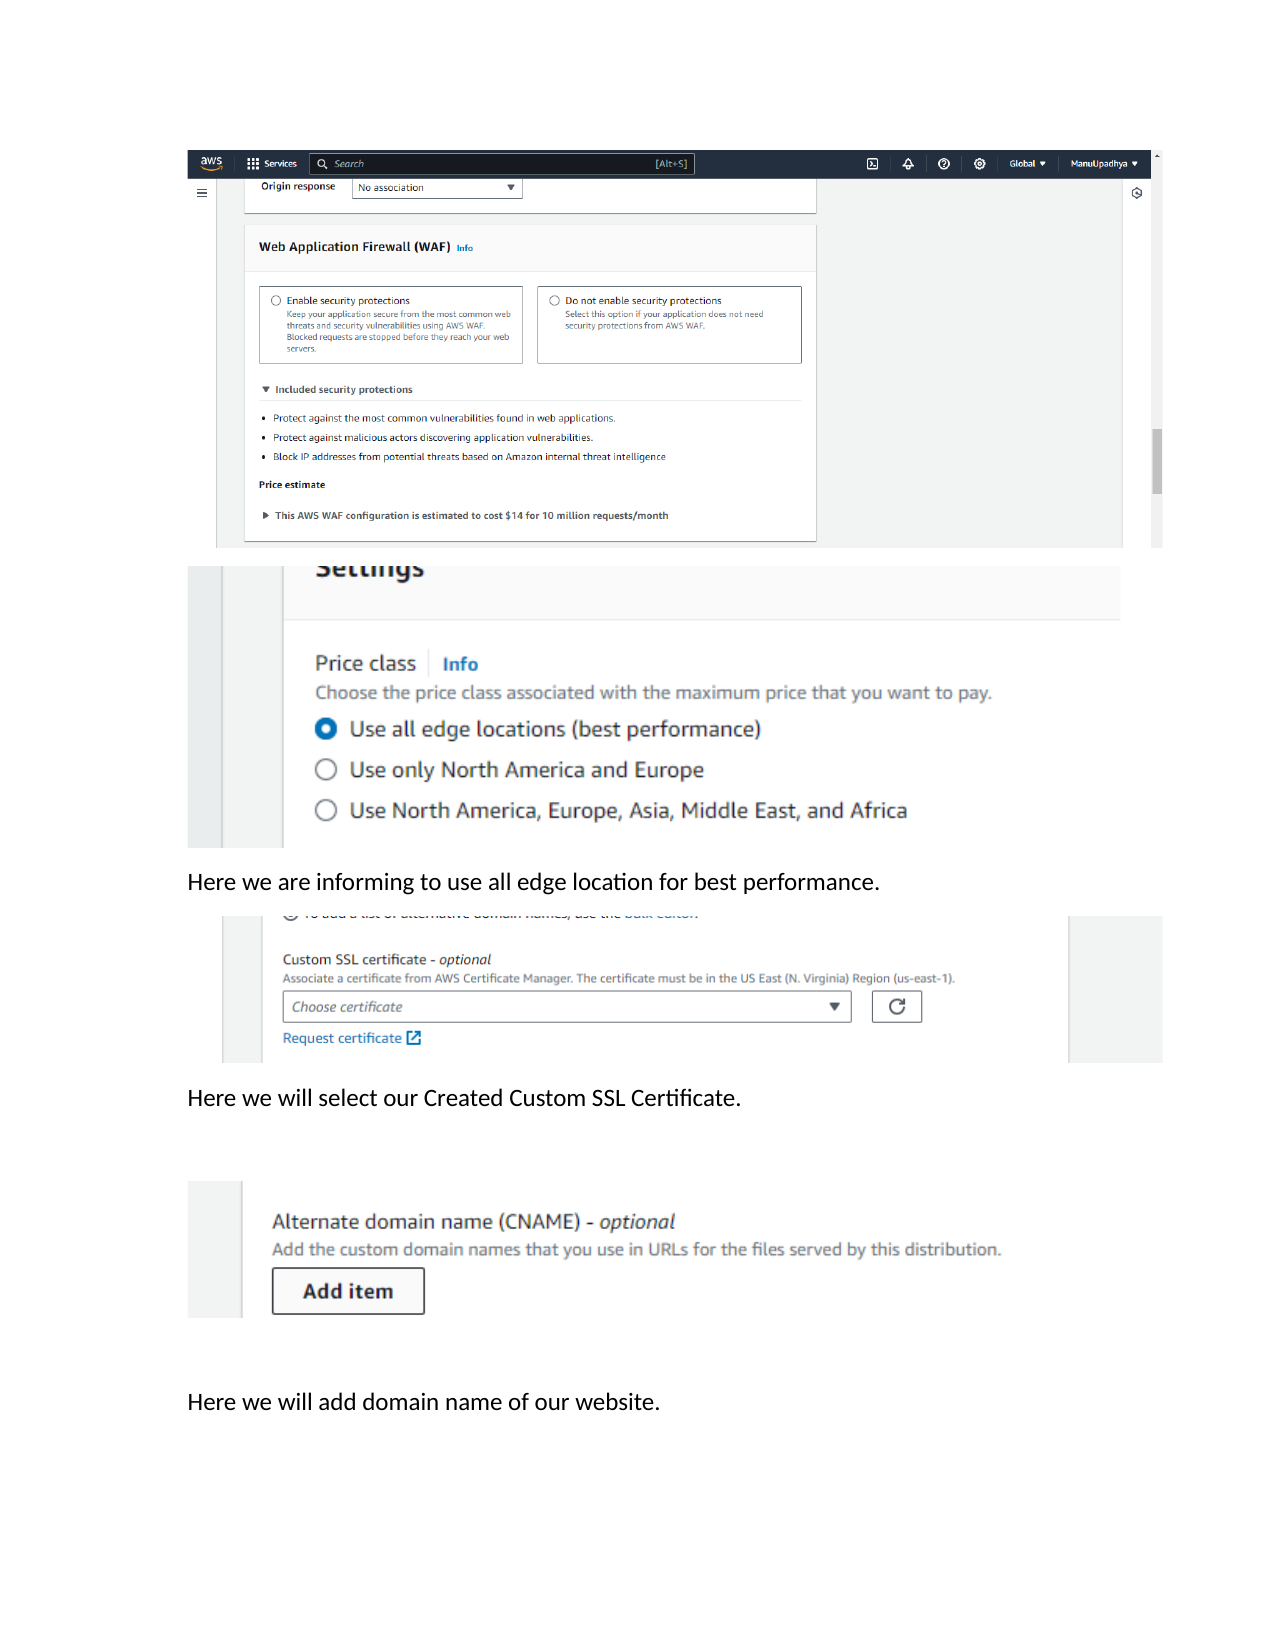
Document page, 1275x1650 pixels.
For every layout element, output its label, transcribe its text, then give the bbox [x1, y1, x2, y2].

text Here we are informing to use all edge location for best performance. [187, 867, 1125, 897]
picture [187, 150, 1163, 548]
picture [187, 1181, 1163, 1318]
picture [187, 916, 1163, 1063]
text Here we will add domain name of our website. [187, 1386, 1125, 1417]
picture [187, 566, 1121, 848]
text Here we will select our Created Custom SSL Certificate. [187, 1082, 1125, 1112]
